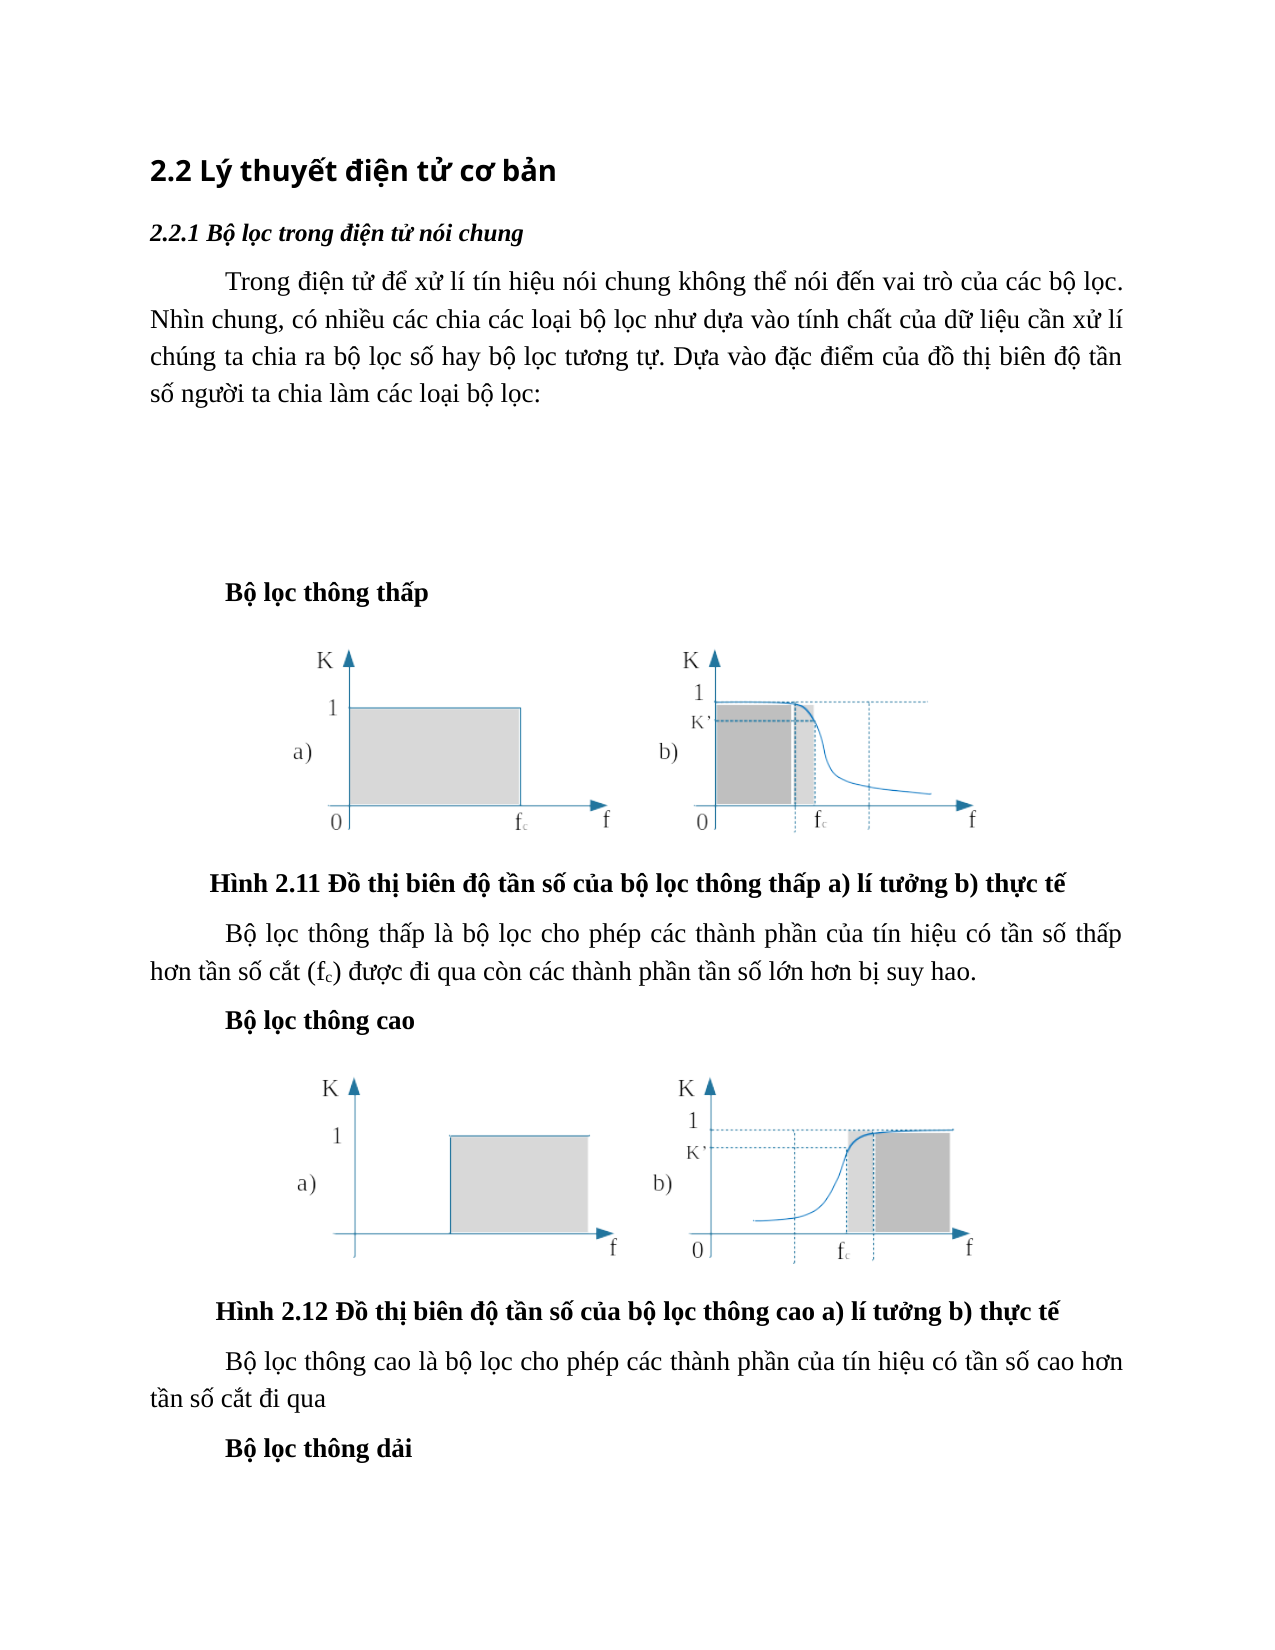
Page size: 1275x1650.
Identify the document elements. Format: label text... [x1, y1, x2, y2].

text Hình 2.11 Đồ thị biên độ tần số của bộ lọc thông thấp a) lí tưởng b) thực tế [150, 867, 1125, 899]
text Bộ lọc thông cao là bộ lọc cho phép các thành phần của tín hiệu có tần số cao hơn tần số cắt đi qua [150, 1345, 1125, 1414]
text Bộ lọc thông dải [150, 1432, 1125, 1463]
text Bộ lọc thông cao [150, 1004, 1125, 1036]
text Bộ lọc thông thấp là bộ lọc cho phép các thành phần của tín hiệu có tần số thấp hơn tần số cắt (fc) được đi qua còn các thành phần tần số lớn hơn bị suy hao. [150, 917, 1125, 986]
subtitle 2.2 Lý thuyết điện tử cơ bản [150, 150, 1125, 190]
text Trong điện tử để xử lí tín hiệu nói chung không thể nói đến vai trò của các bộ lọc. Nhìn chung, có nhiều các chia các loại bộ lọc như dựa vào tính chất của dữ liệu cần xử lí chúng ta chia ra bộ lọc số hay bộ lọc tương tự. Dựa vào đặc điểm của đồ thị biên độ tần số người ta chia làm các loại bộ lọc: [150, 265, 1125, 408]
subtitle 2.2.1 Bộ lọc trong điện tử nói chung [150, 218, 1125, 247]
text Hình 2.12 Đồ thị biên độ tần số của bộ lọc thông cao a) lí tưởng b) thực tế [150, 1295, 1125, 1327]
text Bộ lọc thông thấp [150, 576, 1125, 608]
